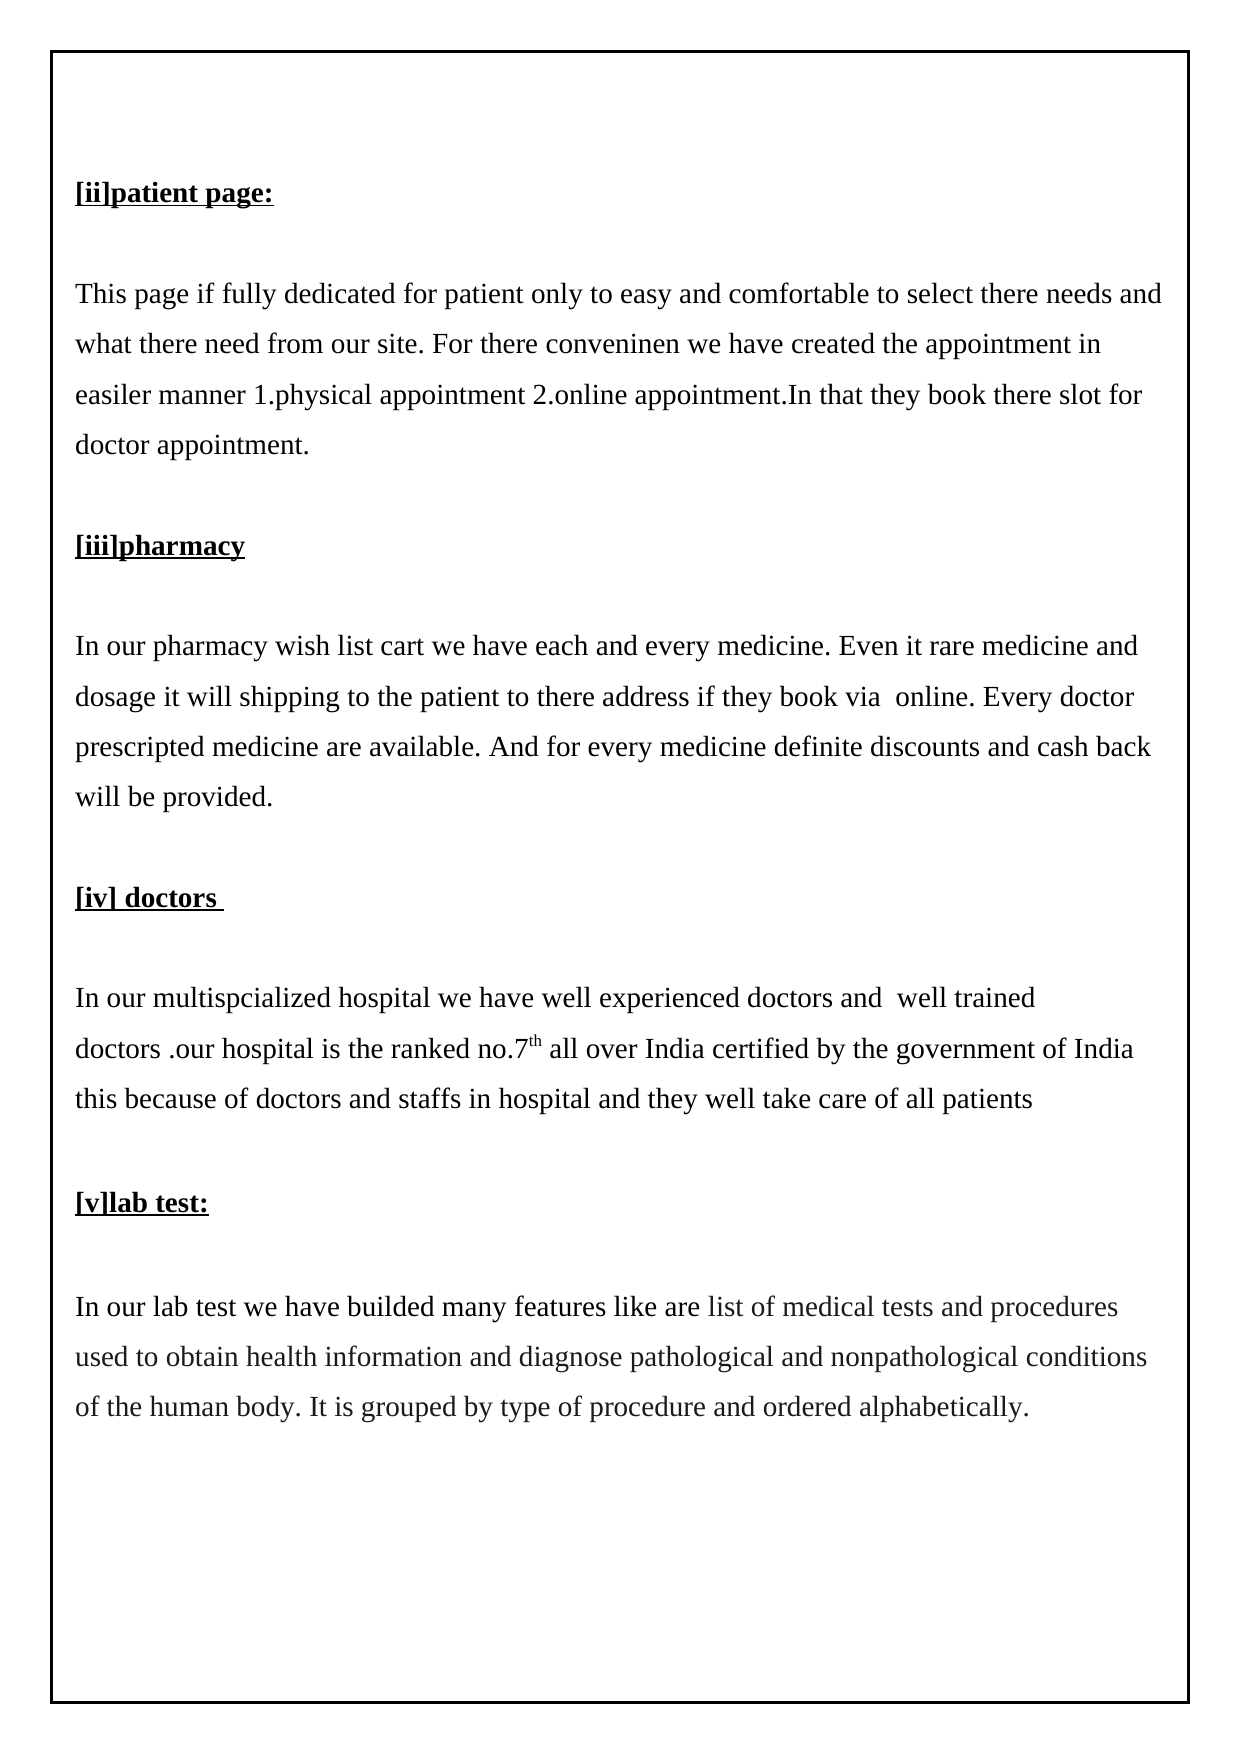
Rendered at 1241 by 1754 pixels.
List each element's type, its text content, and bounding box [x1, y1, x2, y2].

text In our pharmacy wish list cart we have each and every medicine. Even it rare medicine and dosage it will shipping to the patient to there address if they book via online. Every doctor prescripted medicine are available. And for every medicine definite discounts and cash back will be provided. [75, 628, 1165, 813]
text In our multispcialized hospital we have well experienced doctors and well trained doctors .our hospital is the ranked no.7th all over India certified by the government of India this because of doctors and staffs in hospital and they well take care of all patients [75, 981, 1165, 1115]
text [iii]pharmacy [75, 528, 1165, 561]
text [iv] doctors [75, 880, 1165, 913]
text This page if fully dedicated for patient only to easy and comfortable to select there needs and what there need from our site. For there conveninen we have created the appointment in easiler manner 1.physical appointment 2.online appointment.In that they book there slot for doctor appointment. [75, 276, 1165, 461]
text [v]lab test: [75, 1185, 1165, 1218]
text [ii]patient page: [75, 176, 1165, 209]
text In our lab test we have builded many features like are list of medical tests and procedures used to obtain health information and diagnose pathological and nonpathological conditions of the human body. It is grouped by type of procedure and ordered alphabetically. [75, 1289, 1165, 1423]
